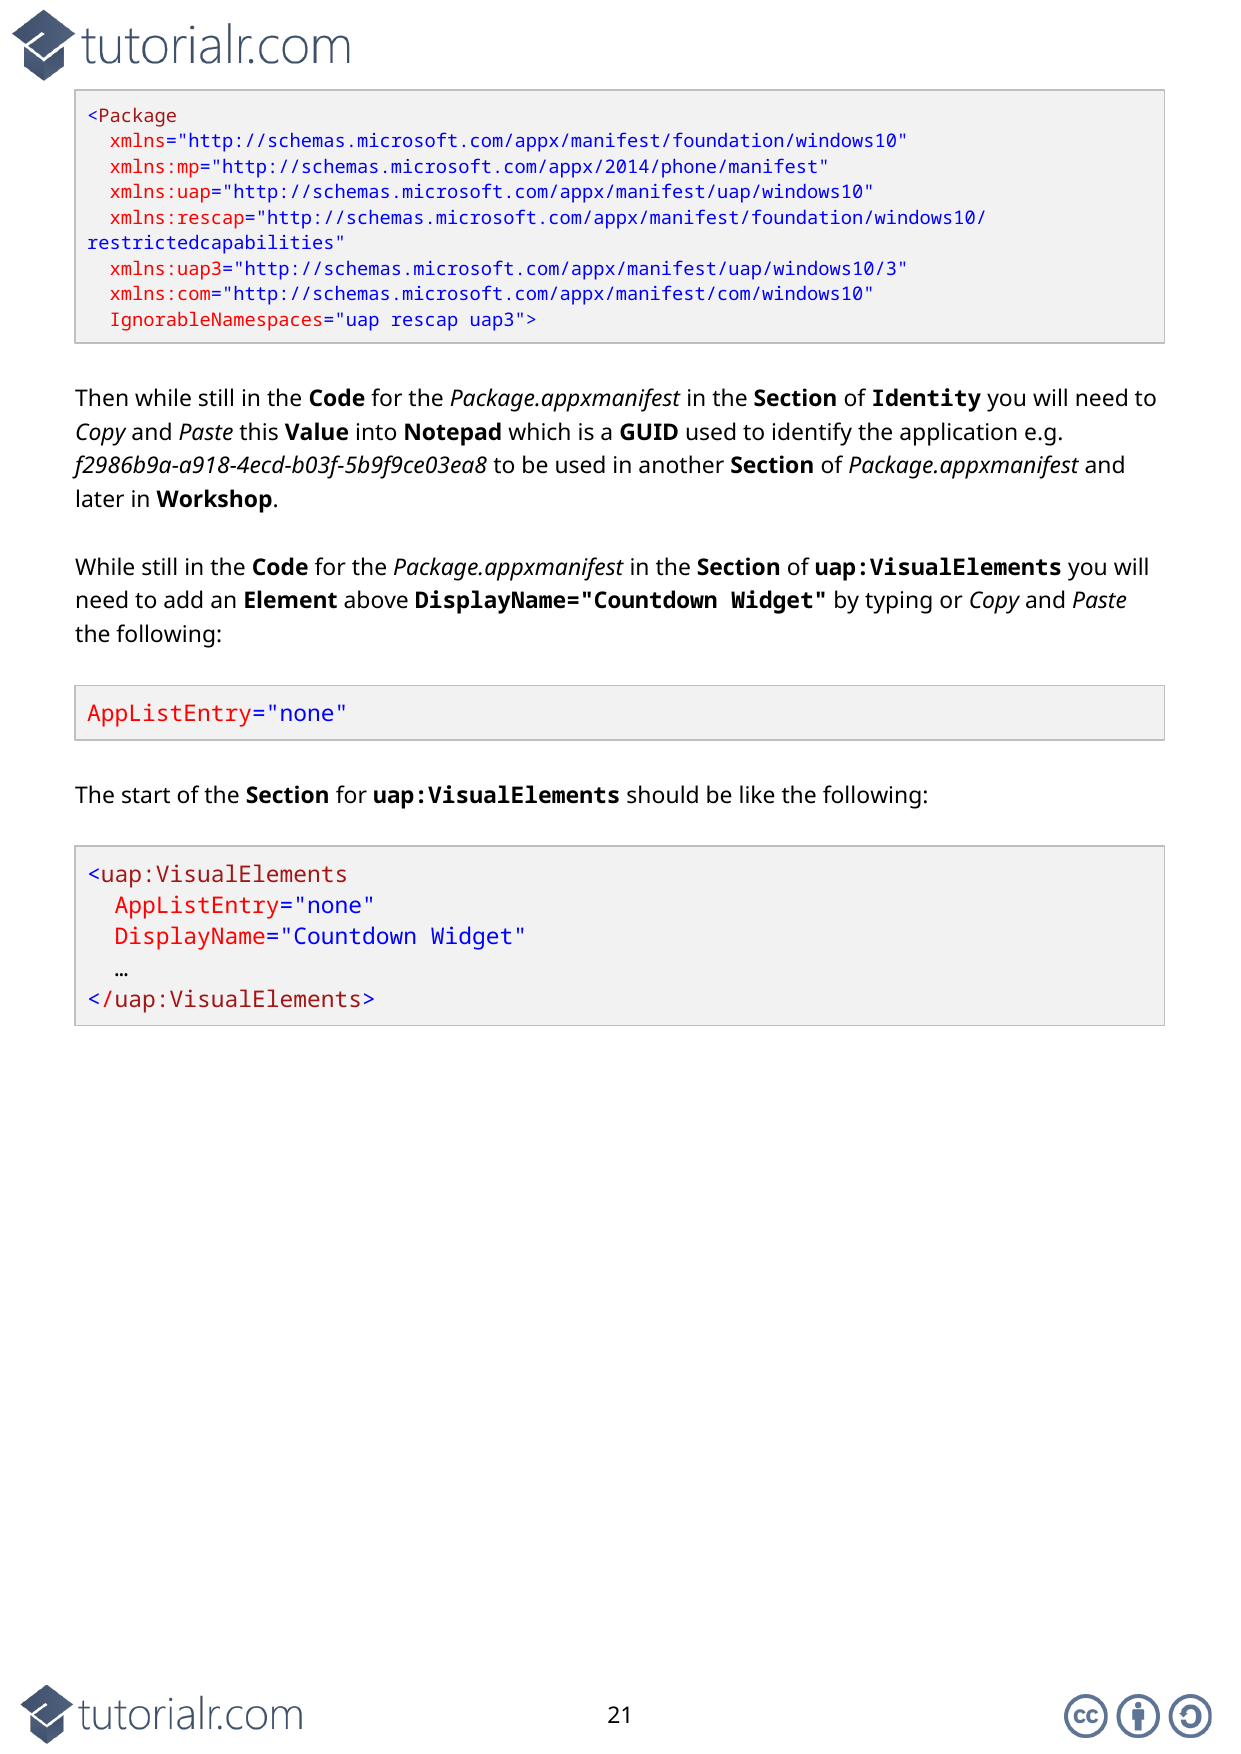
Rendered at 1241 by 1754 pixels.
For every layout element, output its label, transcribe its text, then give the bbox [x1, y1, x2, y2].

picture [8, 9, 363, 81]
picture [17, 1685, 313, 1744]
picture [1064, 1694, 1212, 1738]
text The start of the Section for uap:VisualElements should be like the following: [75, 778, 1165, 810]
text Then while still in the Code for the Package.appxmanifest in the Section of Identity you will need to Copy and Paste this Value into Notepad which is a GUID used to identify the application e.g. f2986b9a-a918-4ecd-b03f-5b9f9ce03ea8 to be used in another Section of Package.appxmanifest and later in Workshop. [75, 382, 1165, 514]
text While still in the Code for the Package.appxmanifest in the Section of uap:VisualElements you will need to add an Element above DisplayName="Countdown Widget" by typing or Copy and Paste the following: [75, 551, 1165, 649]
